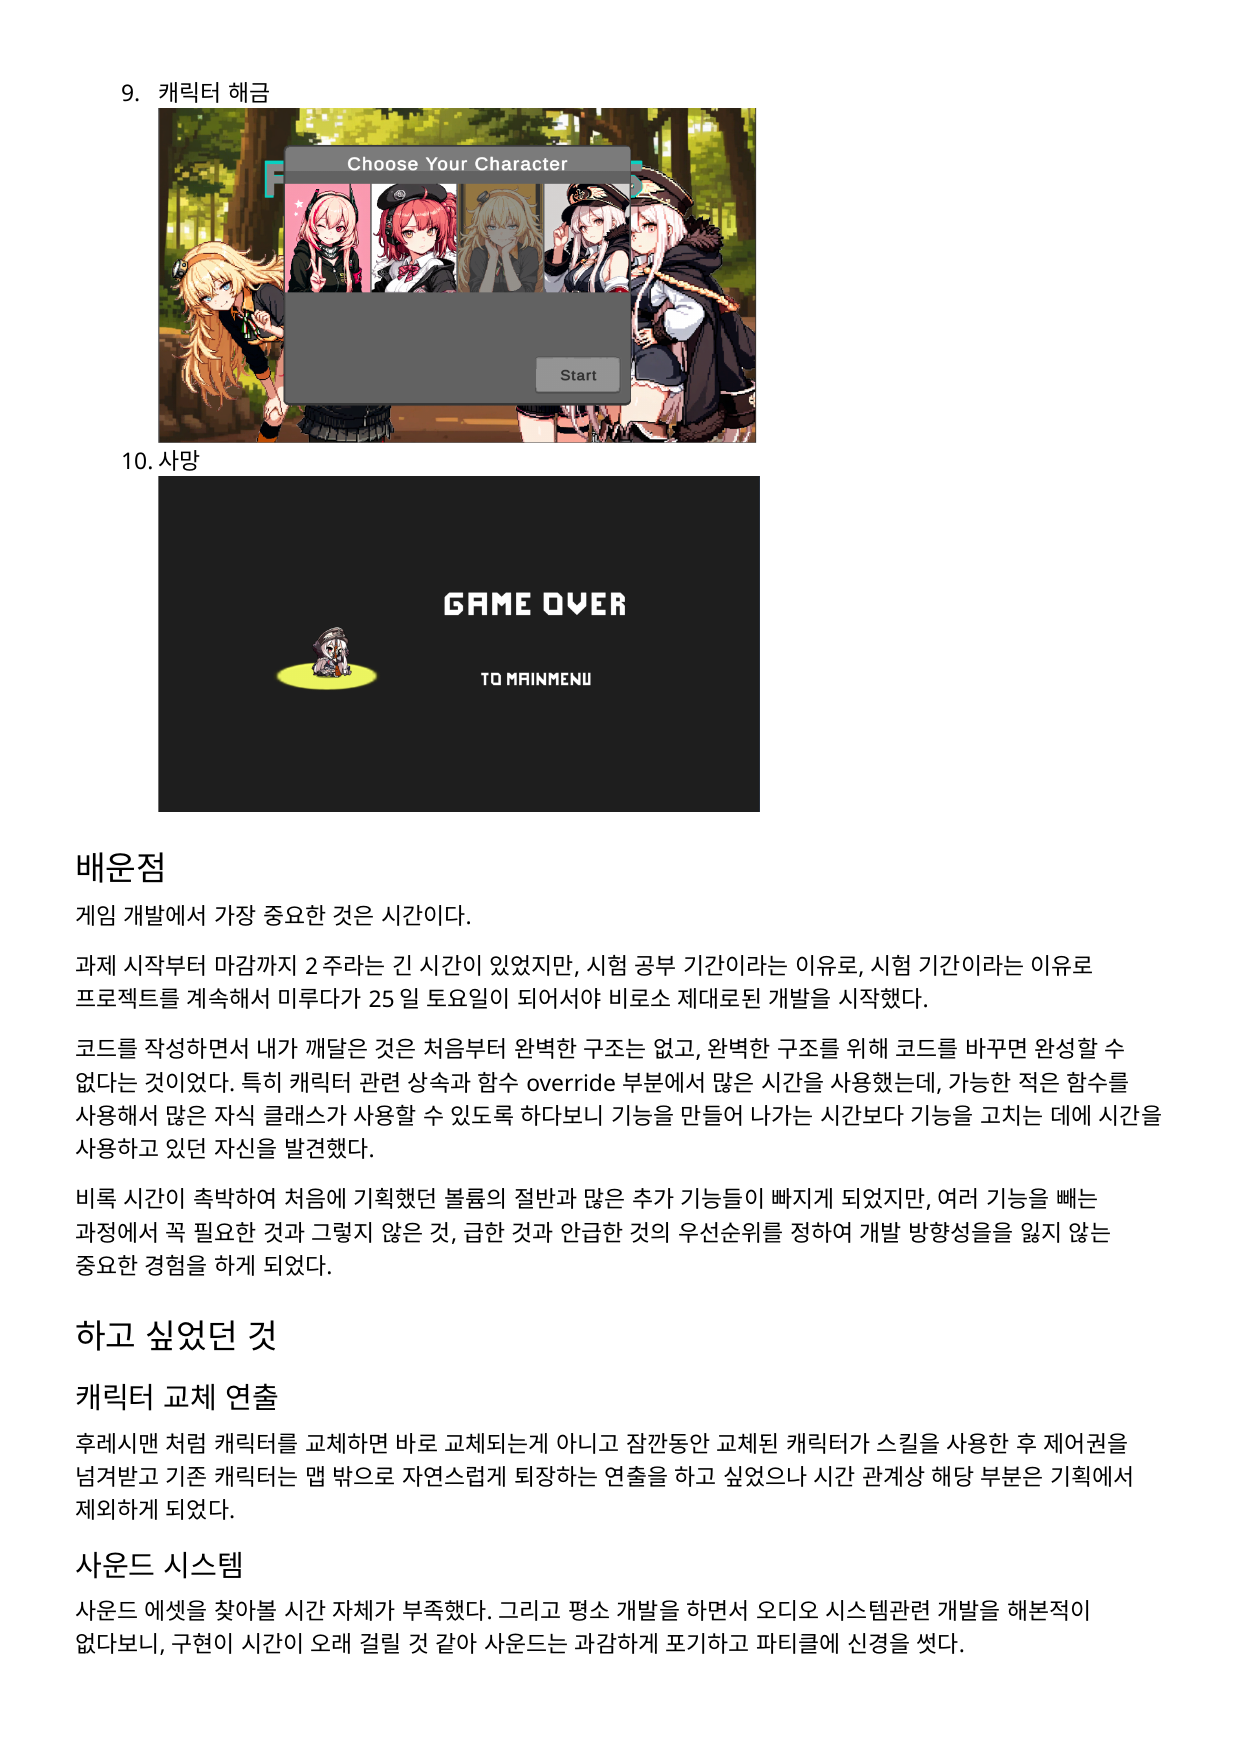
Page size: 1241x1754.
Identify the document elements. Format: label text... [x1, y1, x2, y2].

text 사운드 에셋을 찾아볼 시간 자체가 부족했다. 그리고 평소 개발을 하면서 오디오 시스템관련 개발을 해본적이 없다보니, 구현이 시간이 오래 걸릴 것 같아 사운드는 과감하게 포기하고 파티클에 신경을 썻다. [75, 1593, 1165, 1659]
subtitle 배운점 [75, 841, 1165, 889]
list 사망 [121, 443, 1165, 476]
picture [158, 108, 757, 443]
picture [158, 476, 760, 812]
subtitle 사운드 시스템 [75, 1542, 1165, 1584]
list 캐릭터 해금 [121, 75, 1165, 108]
text 비록 시간이 촉박하여 처음에 기획했던 볼륨의 절반과 많은 추가 기능들이 빠지게 되었지만, 여러 기능을 빼는 과정에서 꼭 필요한 것과 그렇지 않은 것, 급한 것과 안급한 것의 우선순위를 정하여 개발 방향성을을 잃지 않는 중요한 경험을 하게 되었다. [75, 1181, 1165, 1281]
subtitle 캐릭터 교체 연출 [75, 1375, 1165, 1417]
subtitle 하고 싶었던 것 [75, 1310, 1165, 1358]
text 후레시맨 처럼 캐릭터를 교체하면 바로 교체되는게 아니고 잠깐동안 교체된 캐릭터가 스킬을 사용한 후 제어권을 넘겨받고 기존 캐릭터는 맵 밖으로 자연스럽게 퇴장하는 연출을 하고 싶었으나 시간 관계상 해당 부분은 기획에서 제외하게 되었다. [75, 1426, 1165, 1526]
text 과제 시작부터 마감까지 2주라는 긴 시간이 있었지만, 시험 공부 기간이라는 이유로, 시험 기간이라는 이유로 프로젝트를 계속해서 미루다가 25일 토요일이 되어서야 비로소 제대로된 개발을 시작했다. [75, 948, 1165, 1014]
text 게임 개발에서 가장 중요한 것은 시간이다. [75, 898, 1165, 931]
text 코드를 작성하면서 내가 깨달은 것은 처음부터 완벽한 구조는 없고, 완벽한 구조를 위해 코드를 바꾸면 완성할 수 없다는 것이었다. 특히 캐릭터 관련 상속과 함수 override 부분에서 많은 시간을 사용했는데, 가능한 적은 함수를 사용해서 많은 자식 클래스가 사용할 수 있도록 하다보니 기능을 만들어 나가는 시간보다 기능을 고치는 데에 시간을 사용하고 있던 자신을 발견했다. [75, 1031, 1165, 1164]
